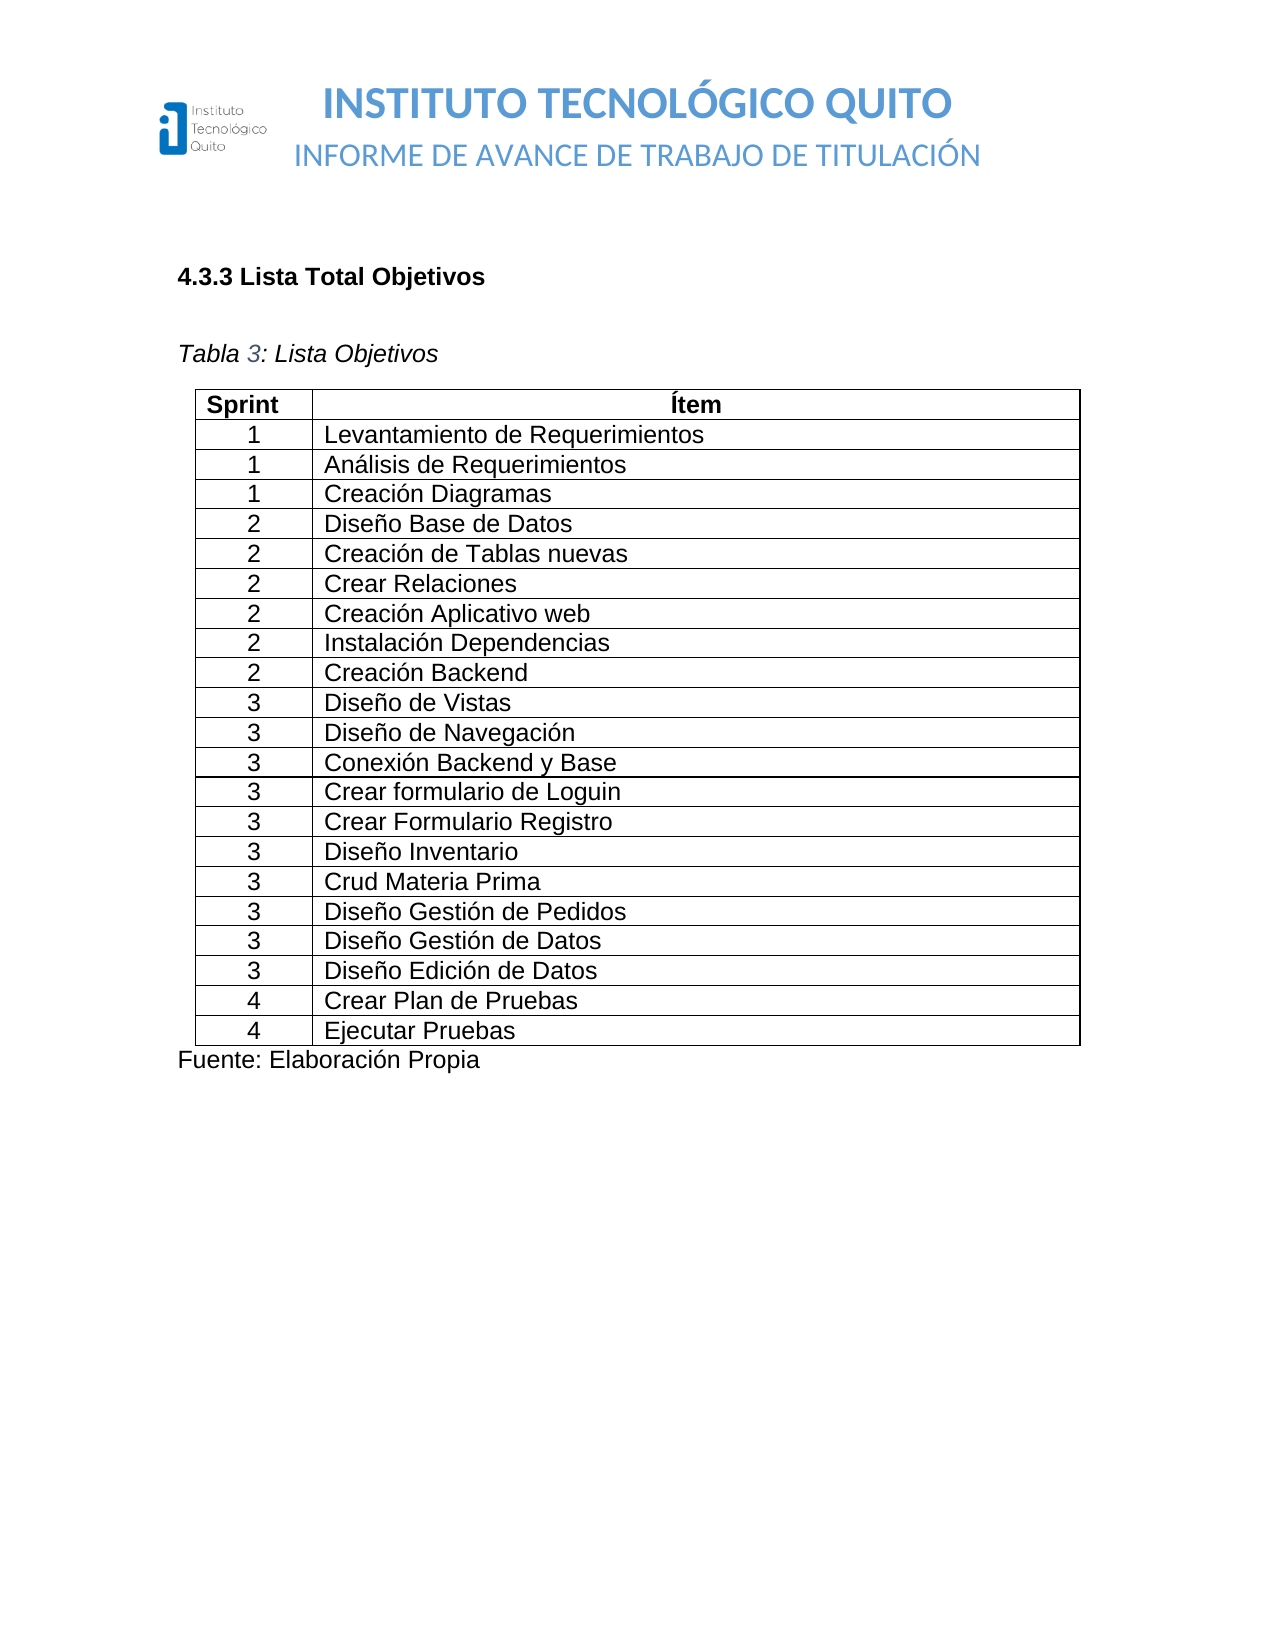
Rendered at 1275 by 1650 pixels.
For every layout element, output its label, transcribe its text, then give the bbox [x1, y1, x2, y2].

table_cell 3 [196, 778, 312, 806]
table_cell 3 [196, 867, 312, 896]
table_cell 1 [196, 420, 312, 449]
table_cell Ejecutar Pruebas [313, 1016, 1079, 1044]
table_cell 1 [196, 480, 312, 508]
table_cell 4 [196, 1016, 312, 1044]
table_cell 3 [196, 897, 312, 925]
table_cell 2 [196, 629, 312, 657]
table_cell Crear Relaciones [313, 569, 1079, 598]
table_cell Diseño Inventario [313, 837, 1079, 866]
table_cell 3 [196, 837, 312, 866]
table_cell 2 [196, 539, 312, 568]
table_cell Creación Aplicativo web [313, 599, 1079, 627]
table_header Sprint [196, 390, 312, 419]
table_cell Levantamiento de Requerimientos [313, 420, 1079, 449]
text Fuente: Elaboración Propia [177, 1046, 1098, 1074]
table_cell Conexión Backend y Base [313, 748, 1079, 776]
table_cell Diseño Base de Datos [313, 509, 1079, 538]
table_cell 3 [196, 807, 312, 836]
picture [154, 98, 269, 160]
table_cell Diseño Edición de Datos [313, 956, 1079, 985]
table_cell 3 [196, 748, 312, 776]
table_cell Crear formulario de Loguin [313, 778, 1079, 806]
table_cell 2 [196, 509, 312, 538]
table_cell 2 [196, 599, 312, 627]
table_cell 4 [196, 986, 312, 1015]
table_cell Creación de Tablas nuevas [313, 539, 1079, 568]
table_cell Crud Materia Prima [313, 867, 1079, 896]
table_cell Creación Backend [313, 658, 1079, 687]
table_cell Análisis de Requerimientos [313, 450, 1079, 478]
table_cell 3 [196, 688, 312, 717]
table_cell Crear Plan de Pruebas [313, 986, 1079, 1015]
table_cell Creación Diagramas [313, 480, 1079, 508]
table_cell Crear Formulario Registro [313, 807, 1079, 836]
table_cell 1 [196, 450, 312, 478]
table_cell 2 [196, 569, 312, 598]
table_cell Instalación Dependencias [313, 629, 1079, 657]
table_cell 3 [196, 956, 312, 985]
table_cell 3 [196, 926, 312, 955]
table_cell Diseño de Vistas [313, 688, 1079, 717]
table_cell Diseño Gestión de Pedidos [313, 897, 1079, 925]
table_cell Diseño de Navegación [313, 718, 1079, 747]
table_cell 3 [196, 718, 312, 747]
table_cell 2 [196, 658, 312, 687]
subtitle 4.3.3 Lista Total Objetivos [177, 262, 1098, 291]
table_header Ítem [313, 390, 1079, 419]
table_cell Diseño Gestión de Datos [313, 926, 1079, 955]
